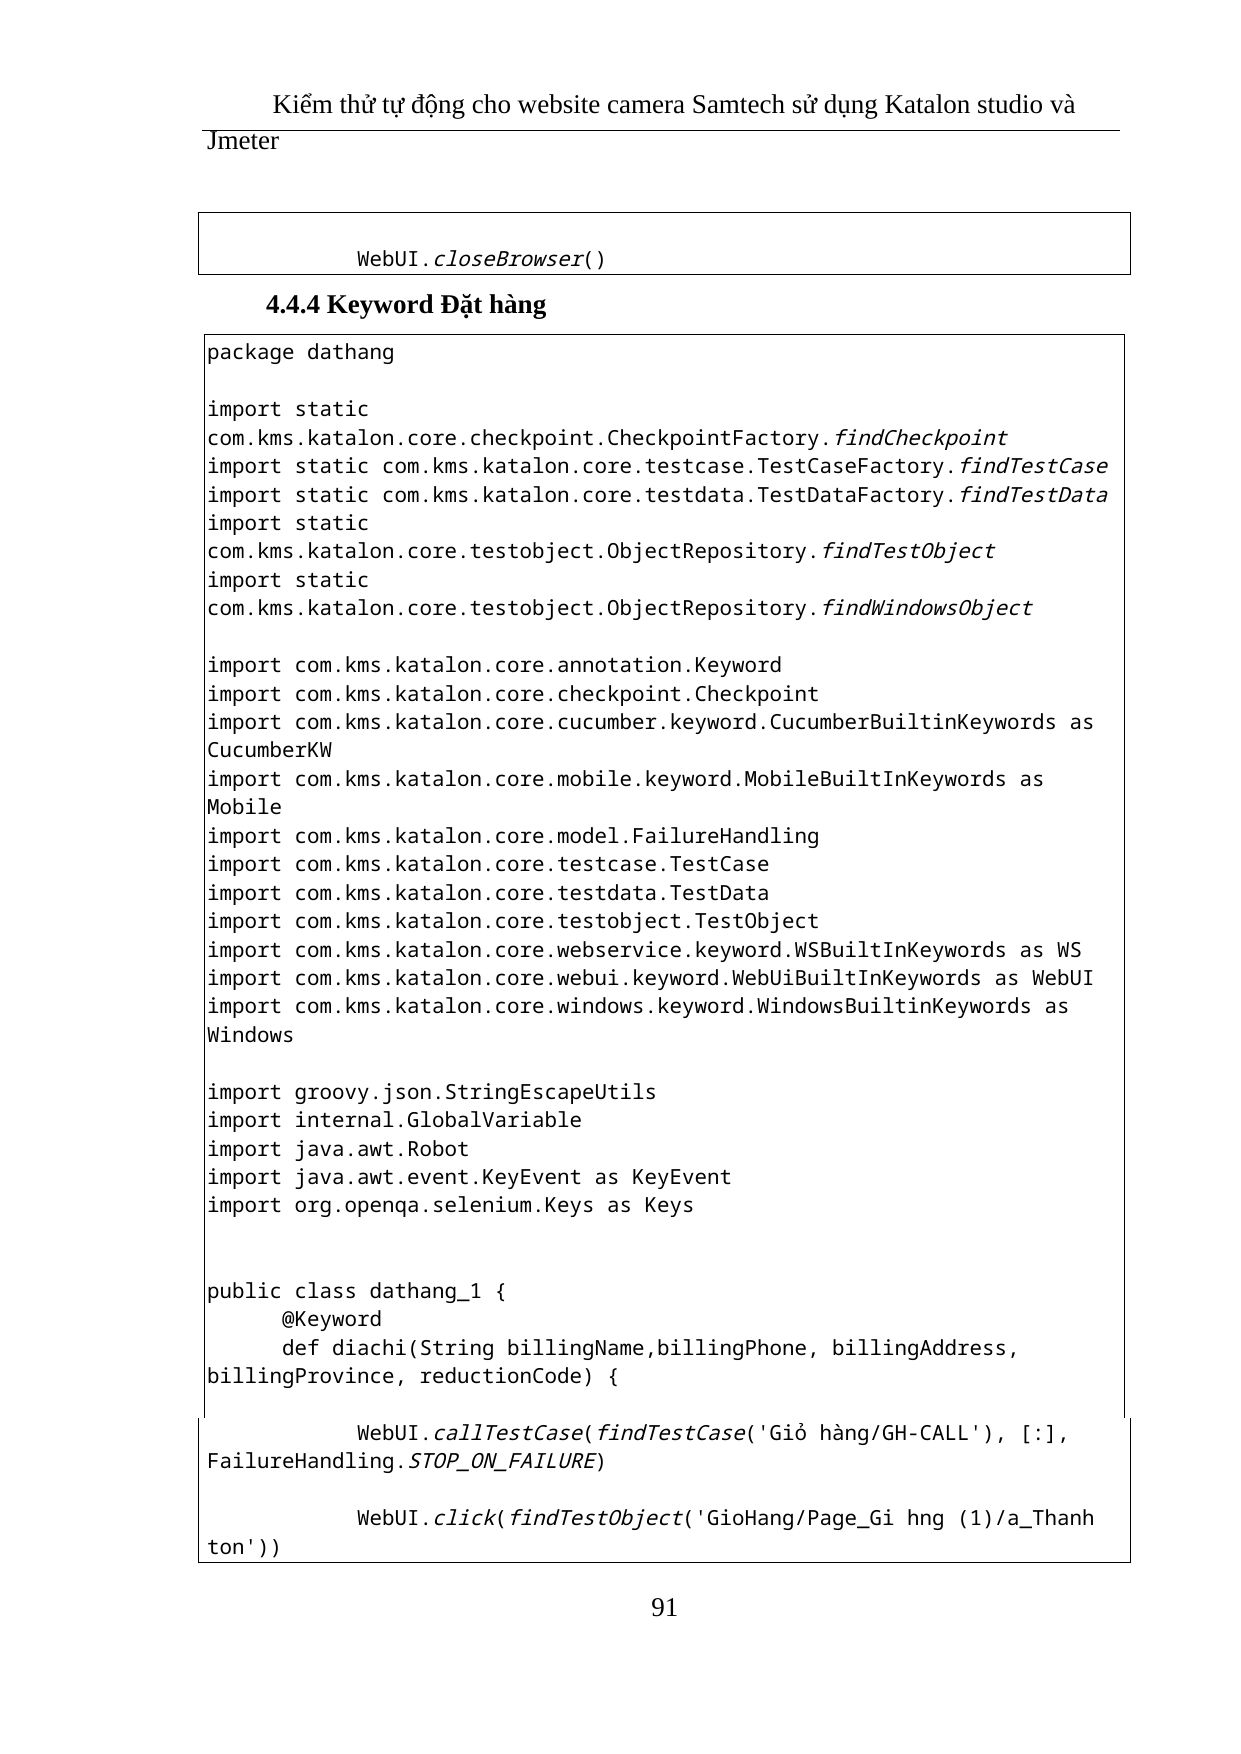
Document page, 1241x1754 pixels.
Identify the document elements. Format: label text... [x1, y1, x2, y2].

text import com.kms.katalon.core.annotation.Keyword [207, 650, 1122, 679]
text import com.kms.katalon.core.testdata.TestData [207, 878, 1122, 906]
text WebUI.click(findTestObject('GioHang/Page_Gi hng (1)/a_Thanh ton')) [199, 1500, 1130, 1562]
text public class dathang_1 { [207, 1276, 1122, 1304]
text import static com.kms.katalon.core.checkpoint.CheckpointFactory.findCheckpoint [207, 394, 1122, 451]
text import internal.GlobalVariable [207, 1105, 1122, 1134]
text import com.kms.katalon.core.mobile.keyword.MobileBuiltInKeywords as Mobile [207, 764, 1122, 821]
text WebUI.callTestCase(findTestCase('Giỏ hàng/GH-CALL'), [:], FailureHandling.STOP_ON_FAILURE) [207, 1418, 1122, 1475]
text import com.kms.katalon.core.windows.keyword.WindowsBuiltinKeywords as Windows [207, 992, 1122, 1048]
text import static com.kms.katalon.core.testobject.ObjectRepository.findWindowsObject [207, 565, 1122, 622]
text import com.kms.katalon.core.model.FailureHandling [207, 821, 1122, 849]
text import static com.kms.katalon.core.testdata.TestDataFactory.findTestData [207, 480, 1122, 508]
text import static com.kms.katalon.core.testobject.ObjectRepository.findTestObject [207, 508, 1122, 565]
text import com.kms.katalon.core.testcase.TestCase [207, 849, 1122, 878]
text import java.awt.event.KeyEvent as KeyEvent [207, 1162, 1122, 1191]
text import com.kms.katalon.core.cucumber.keyword.CucumberBuiltinKeywords as CucumberKW [207, 707, 1122, 764]
text WebUI.closeBrowser() [199, 241, 1130, 274]
text import com.kms.katalon.core.webservice.keyword.WSBuiltInKeywords as WS [207, 935, 1122, 963]
text import com.kms.katalon.core.checkpoint.Checkpoint [207, 679, 1122, 707]
text import java.awt.Robot [207, 1134, 1122, 1162]
text import static com.kms.katalon.core.testcase.TestCaseFactory.findTestCase [207, 451, 1122, 480]
text import org.openqa.selenium.Keys as Keys [207, 1191, 1122, 1219]
text import groovy.json.StringEscapeUtils [207, 1077, 1122, 1105]
text @Keyword [207, 1304, 1122, 1333]
text import com.kms.katalon.core.testobject.TestObject [207, 906, 1122, 935]
text 4.4.4 Keyword Đặt hàng [207, 288, 1122, 319]
text def diachi(String billingName,billingPhone, billingAddress, billingProvince, reductionCode) { [207, 1333, 1122, 1390]
text package dathang [205, 335, 1124, 366]
text import com.kms.katalon.core.webui.keyword.WebUiBuiltInKeywords as WebUI [207, 963, 1122, 992]
